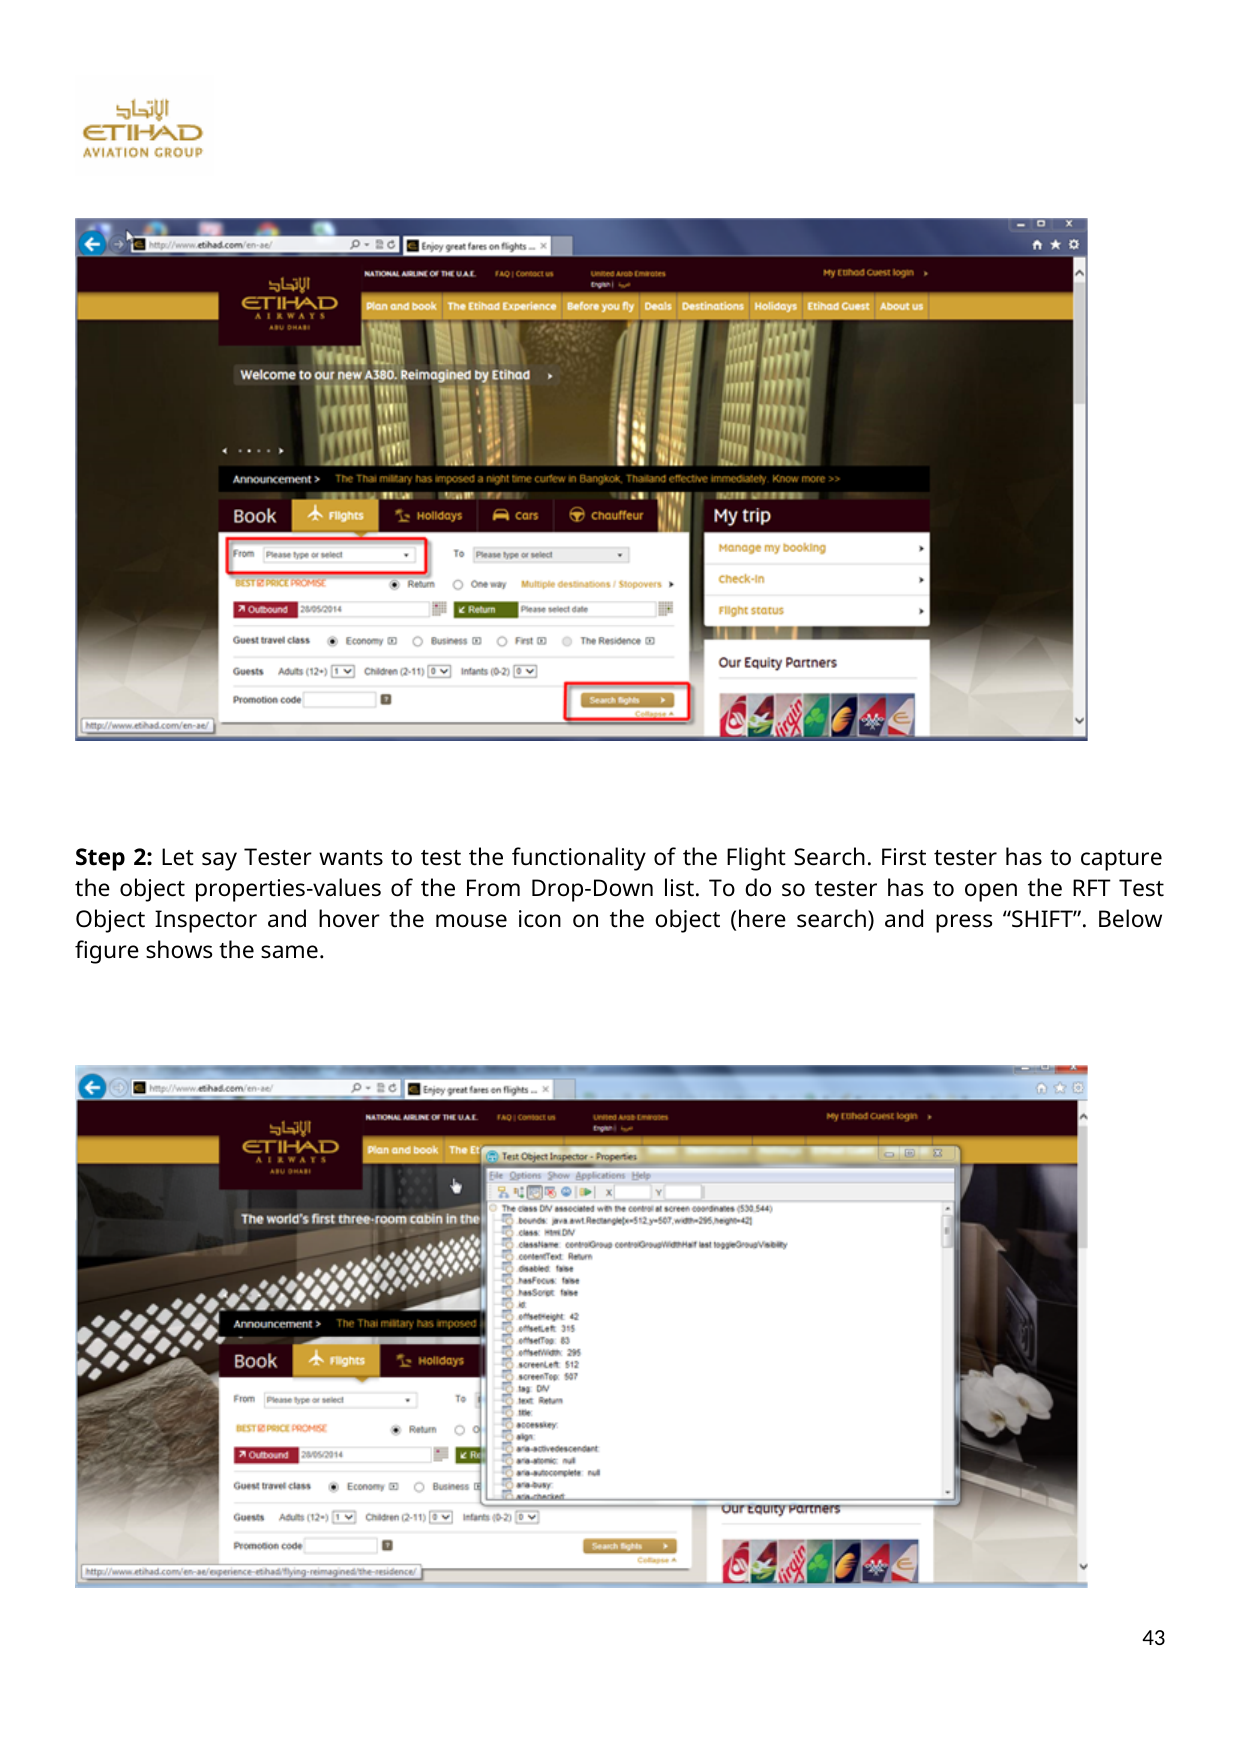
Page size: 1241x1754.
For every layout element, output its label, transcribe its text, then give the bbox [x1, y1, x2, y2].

picture [75, 1065, 1088, 1588]
text Step 2: Let say Tester wants to test the functionality of the Flight Search. First tester has to capture the object properties-values of the From Drop-Down list. To do so tester has to open the RFT Test Object Inspector and hover the mouse icon on the object (here search) and press “SHIFT”. Below figure shows the same. [75, 841, 1165, 966]
picture [75, 75, 214, 176]
picture [75, 218, 1088, 741]
